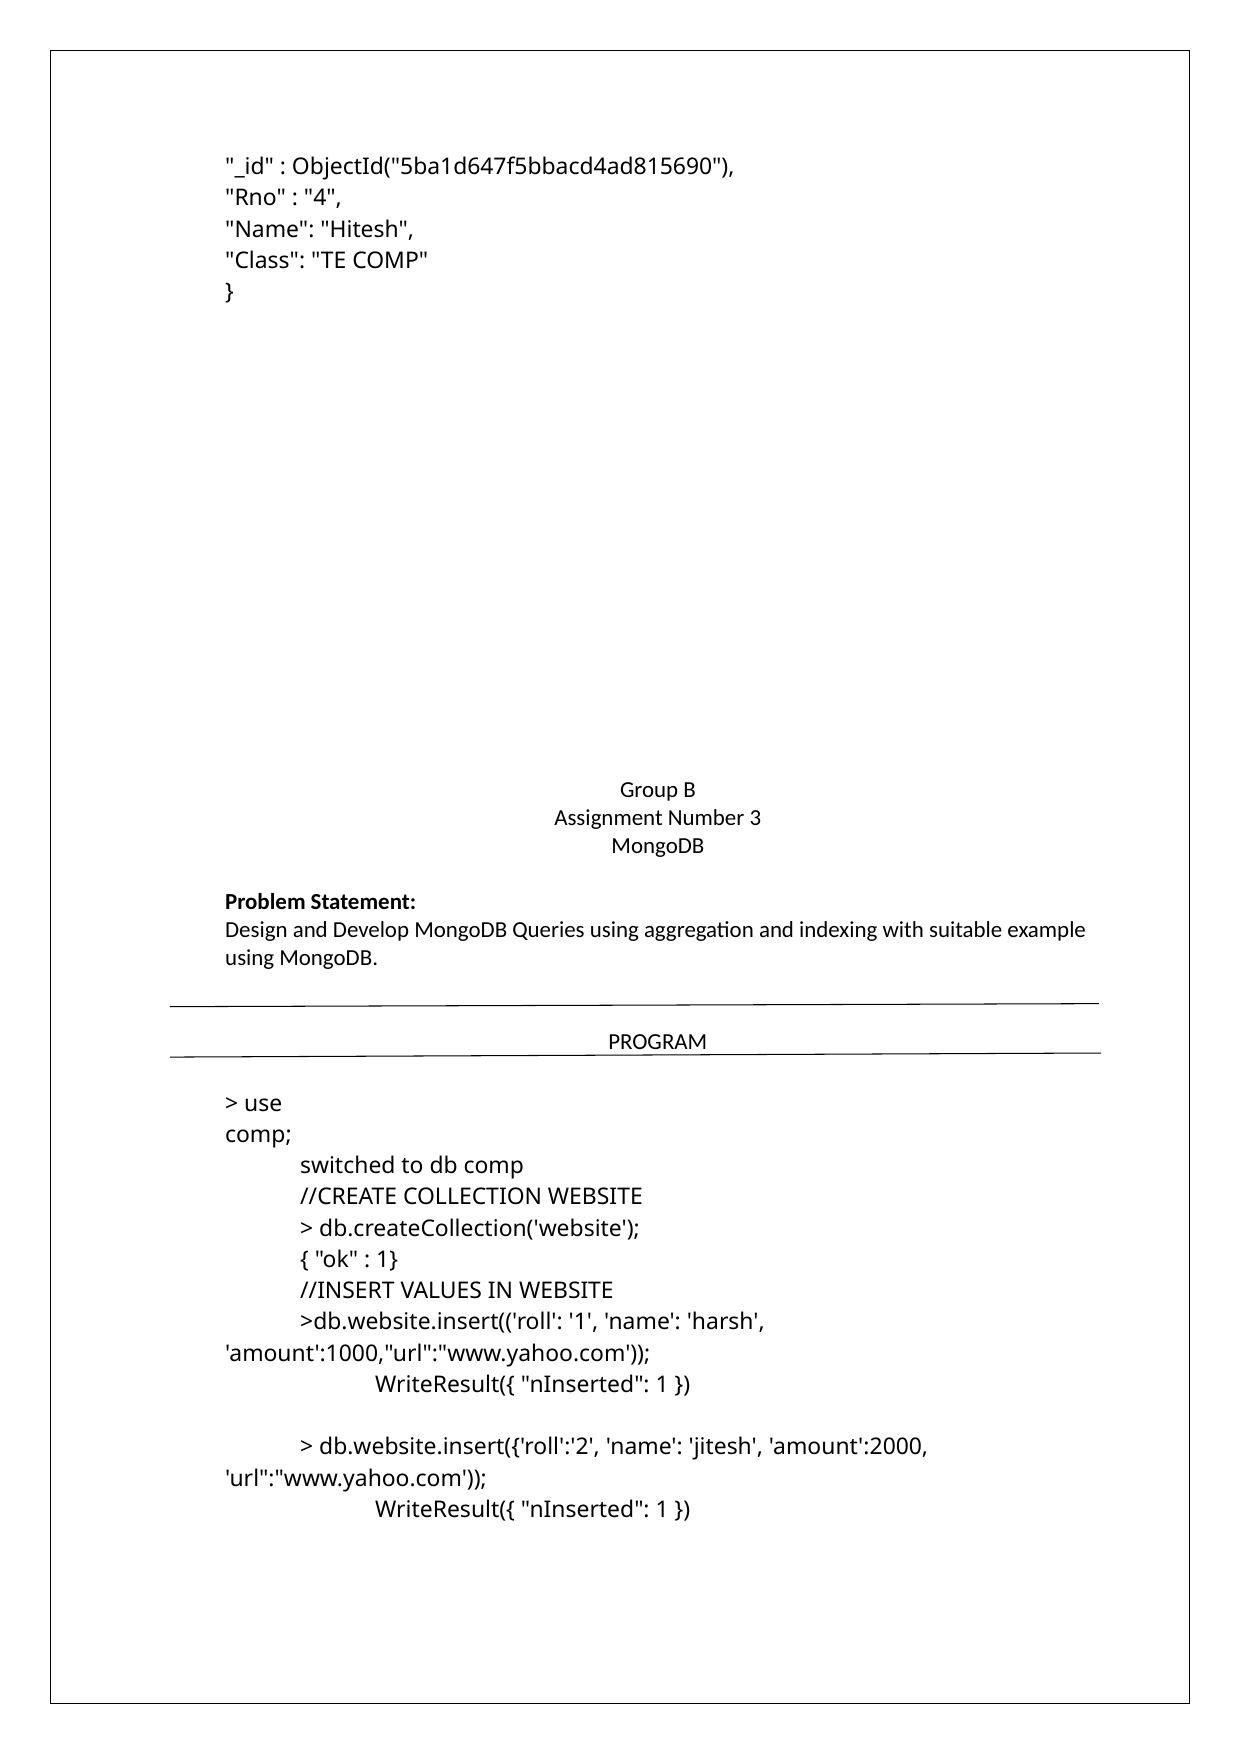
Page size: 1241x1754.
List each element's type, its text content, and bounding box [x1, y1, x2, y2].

text //CREATE COLLECTION WEBSITE [225, 1180, 1090, 1211]
text comp; [150, 1118, 1090, 1149]
text WriteResult({ "nInserted": 1 }) [300, 1493, 1090, 1524]
text > db.createCollection('website'); [225, 1211, 1090, 1243]
text switched to db comp [225, 1149, 1090, 1180]
text > db.website.insert({'roll':'2', 'name': 'jitesh', 'amount':2000, 'url":"www.yahoo.com')); [225, 1430, 1090, 1493]
text "_id" : ObjectId("5ba1d647f5bbacd4ad815690"), [150, 150, 1090, 181]
text Group B [150, 775, 1090, 803]
text MongoDB [150, 831, 1090, 859]
text Assignment Number 3 [150, 803, 1090, 831]
text PROGRAM [150, 1027, 1090, 1055]
text Problem Statement: [150, 887, 1090, 915]
text //INSERT VALUES IN WEBSITE [225, 1274, 1090, 1305]
text "Name": "Hitesh", [150, 212, 1090, 244]
text "Class": "TE COMP" [150, 244, 1090, 275]
text WriteResult({ "nInserted": 1 }) [300, 1368, 1090, 1399]
text Design and Develop MongoDB Queries using aggregation and indexing with suitable example using MongoDB. [225, 915, 1090, 971]
text > use [150, 1086, 1090, 1118]
text { "ok" : 1} [225, 1243, 1090, 1274]
text "Rno" : "4", [150, 181, 1090, 212]
text >db.website.insert(('roll': '1', 'name': 'harsh', 'amount':1000,"url":"www.yahoo.com')); [225, 1305, 1090, 1368]
text } [150, 275, 1090, 306]
